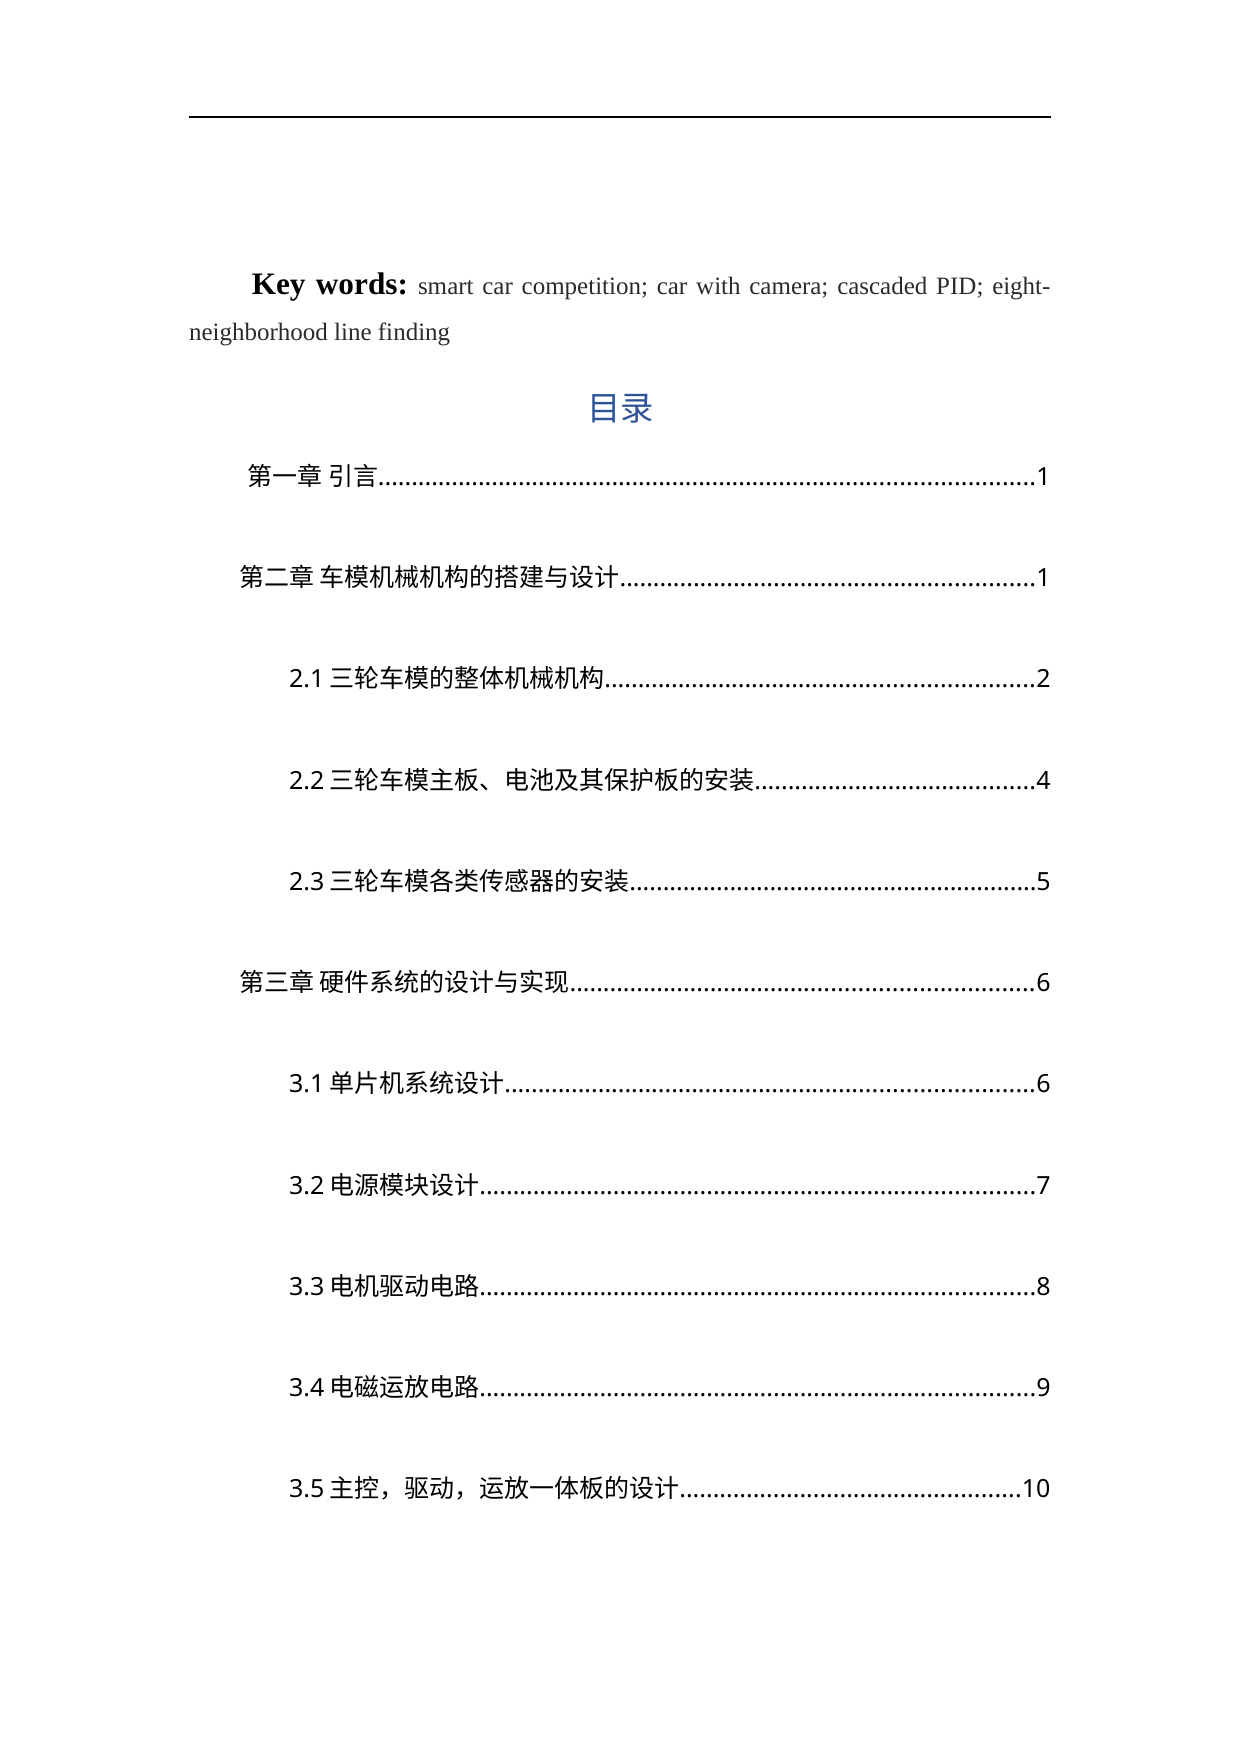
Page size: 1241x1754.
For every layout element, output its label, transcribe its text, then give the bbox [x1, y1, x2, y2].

text Key words: smart car competition; car with camera; cascaded PID; eight-neighborhood line finding [189, 251, 1051, 348]
